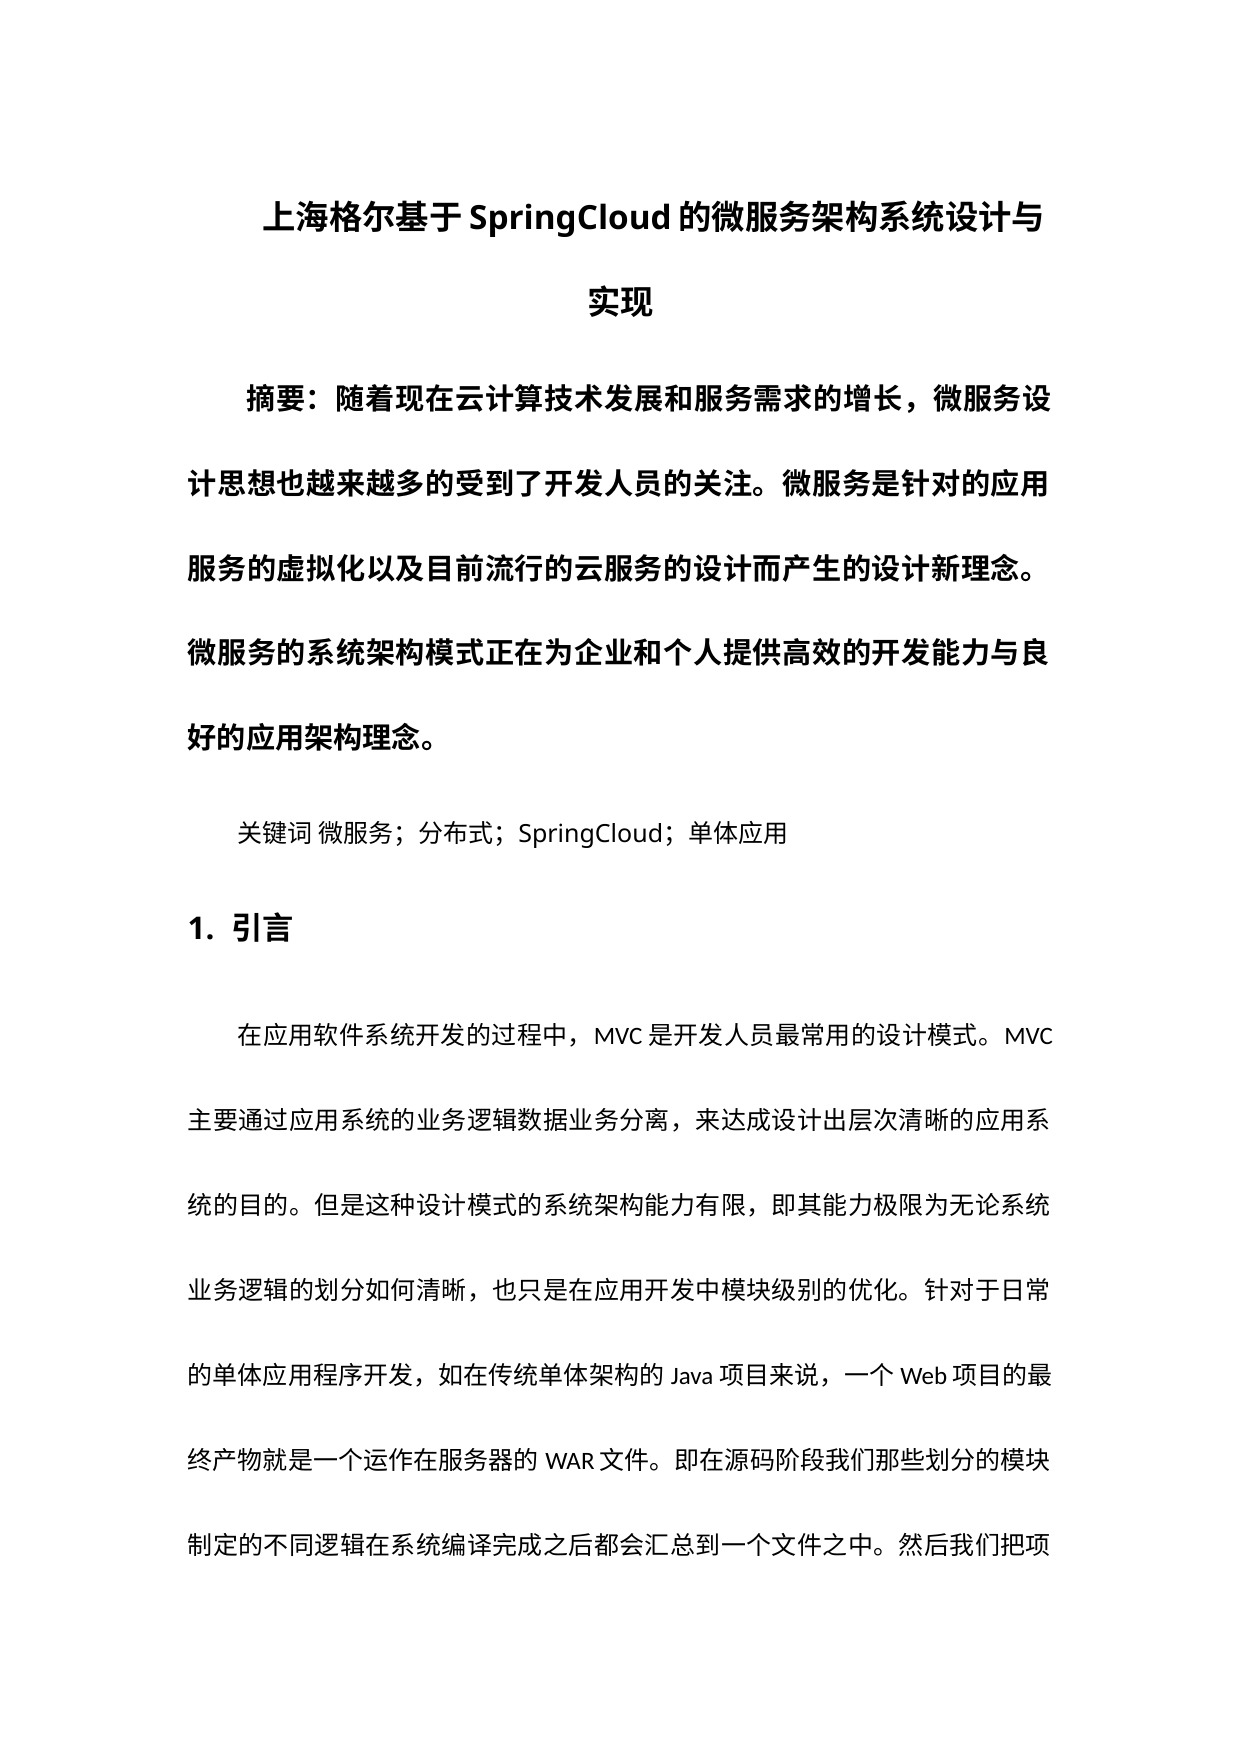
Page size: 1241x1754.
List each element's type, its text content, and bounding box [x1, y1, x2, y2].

text 摘要：随着现在云计算技术发展和服务需求的增长，微服务设计思想也越来越多的受到了开发人员的关注。微服务是针对的应用服务的虚拟化以及目前流行的云服务的设计而产生的设计新理念。 微服务的系统架构模式正在为企业和个人提供高效的开发能力与良好的应用架构理念。 [187, 363, 1053, 770]
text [187, 1000, 1053, 1577]
text 关键词 微服务；分布式；SpringCloud；单体应用 [187, 798, 1053, 866]
title 上海格尔基于SpringCloud的微服务架构系统设计与实现 [187, 181, 1053, 334]
subtitle 引言 [187, 892, 1053, 959]
